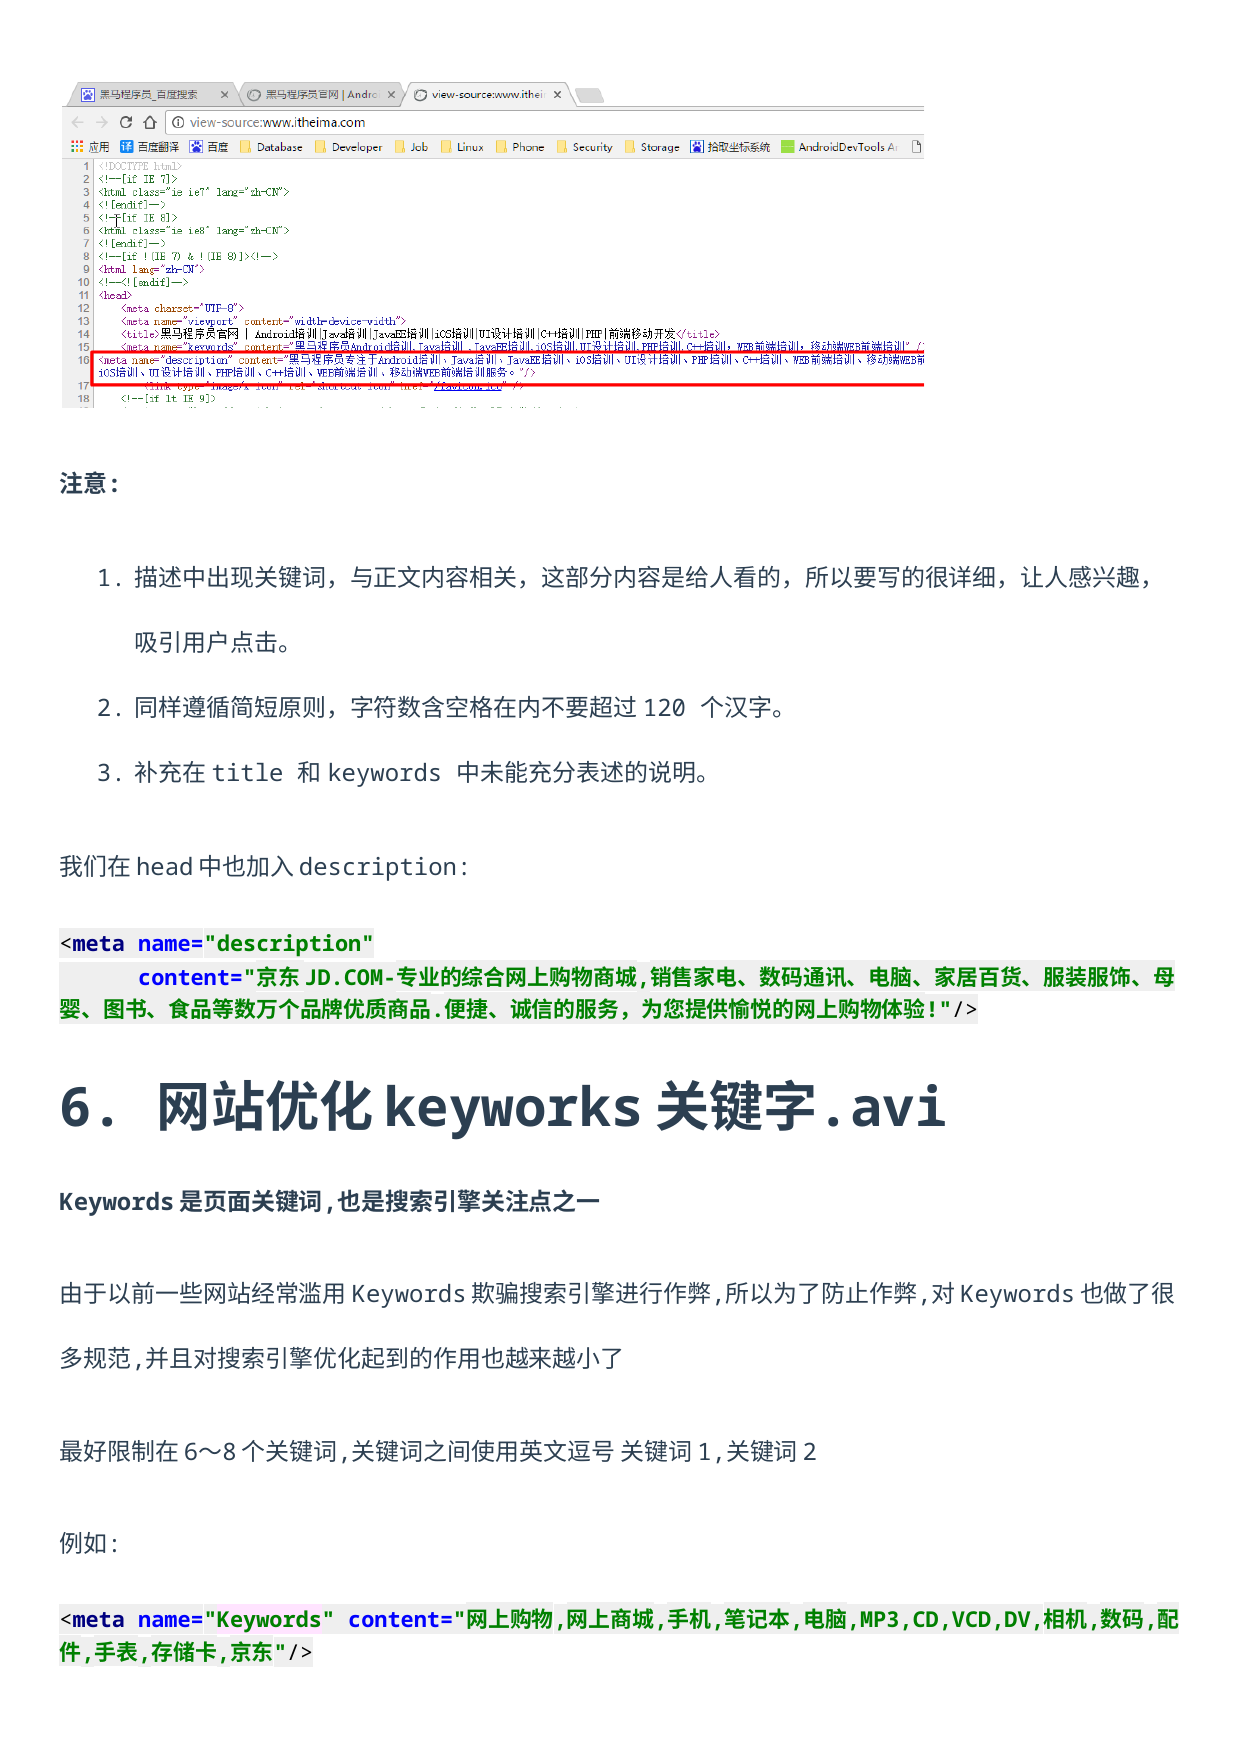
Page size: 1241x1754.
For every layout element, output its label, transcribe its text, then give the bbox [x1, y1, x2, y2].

text 注意: [59, 449, 1181, 514]
text 6. 网站优化keyworks关键字.avi [59, 1054, 1181, 1152]
text Keywords是页面关键词,也是搜索引擎关注点之一 [59, 1167, 1181, 1232]
text <meta name="description" content="京东JD.COM-专业的综合网上购物商城,销售家电、数码通讯、电脑、家居百货、服装服饰、母婴、图书、食品等数万个品牌优质商品.便捷、诚信的服务，为您提供愉悦的网上购物体验!"/> [59, 927, 1181, 1024]
text 我们在head中也加入description: [59, 833, 1181, 898]
list 描述中出现关键词，与正文内容相关，这部分内容是给人看的，所以要写的很详细，让人感兴趣，吸引用户点击。 [97, 544, 1181, 674]
list 补充在 title 和 keywords 中未能充分表述的说明。 [97, 739, 1181, 804]
text 例如: [59, 1509, 1181, 1574]
text <meta name="Keywords" content="网上购物,网上商城,手机,笔记本,电脑,MP3,CD,VCD,DV,相机,数码,配件,手表,存储卡,京东"/> [59, 1602, 1181, 1667]
list 同样遵循简短原则，字符数含空格在内不要超过 120 个汉字。 [97, 674, 1181, 739]
picture [59, 78, 925, 408]
text 由于以前一些网站经常滥用Keywords欺骗搜索引擎进行作弊,所以为了防止作弊,对Keywords也做了很多规范,并且对搜索引擎优化起到的作用也越来越小了 [59, 1259, 1181, 1389]
text 最好限制在6～8个关键词,关键词之间使用英文逗号 关键词1,关键词2 [59, 1417, 1181, 1482]
